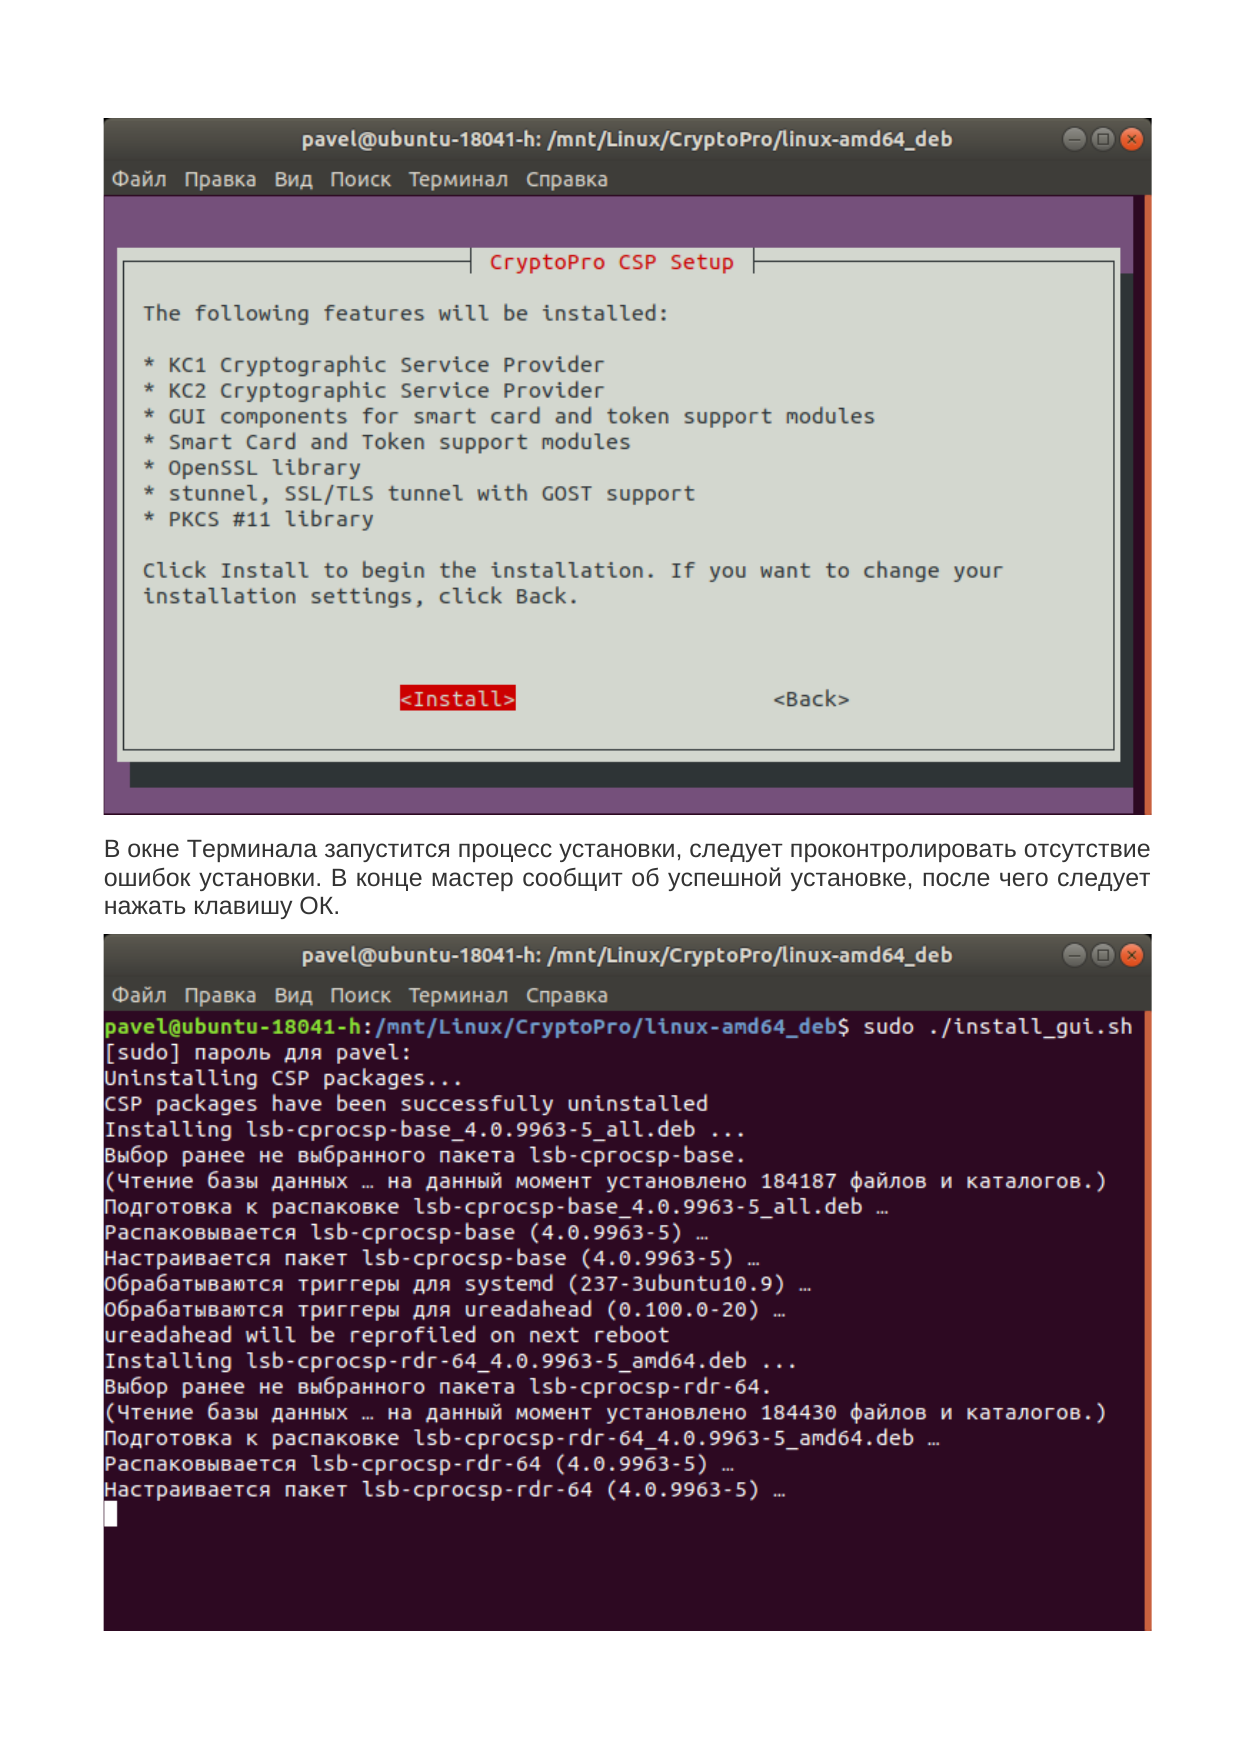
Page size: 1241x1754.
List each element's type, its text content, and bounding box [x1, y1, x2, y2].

text В окне Терминала запустится процесс установки, следует проконтролировать отсутствие ошибок установки. В конце мастер сообщит об успешной установке, после чего следует нажать клавишу ОК. [103, 834, 1152, 920]
picture [103, 934, 1152, 1631]
picture [103, 118, 1152, 815]
